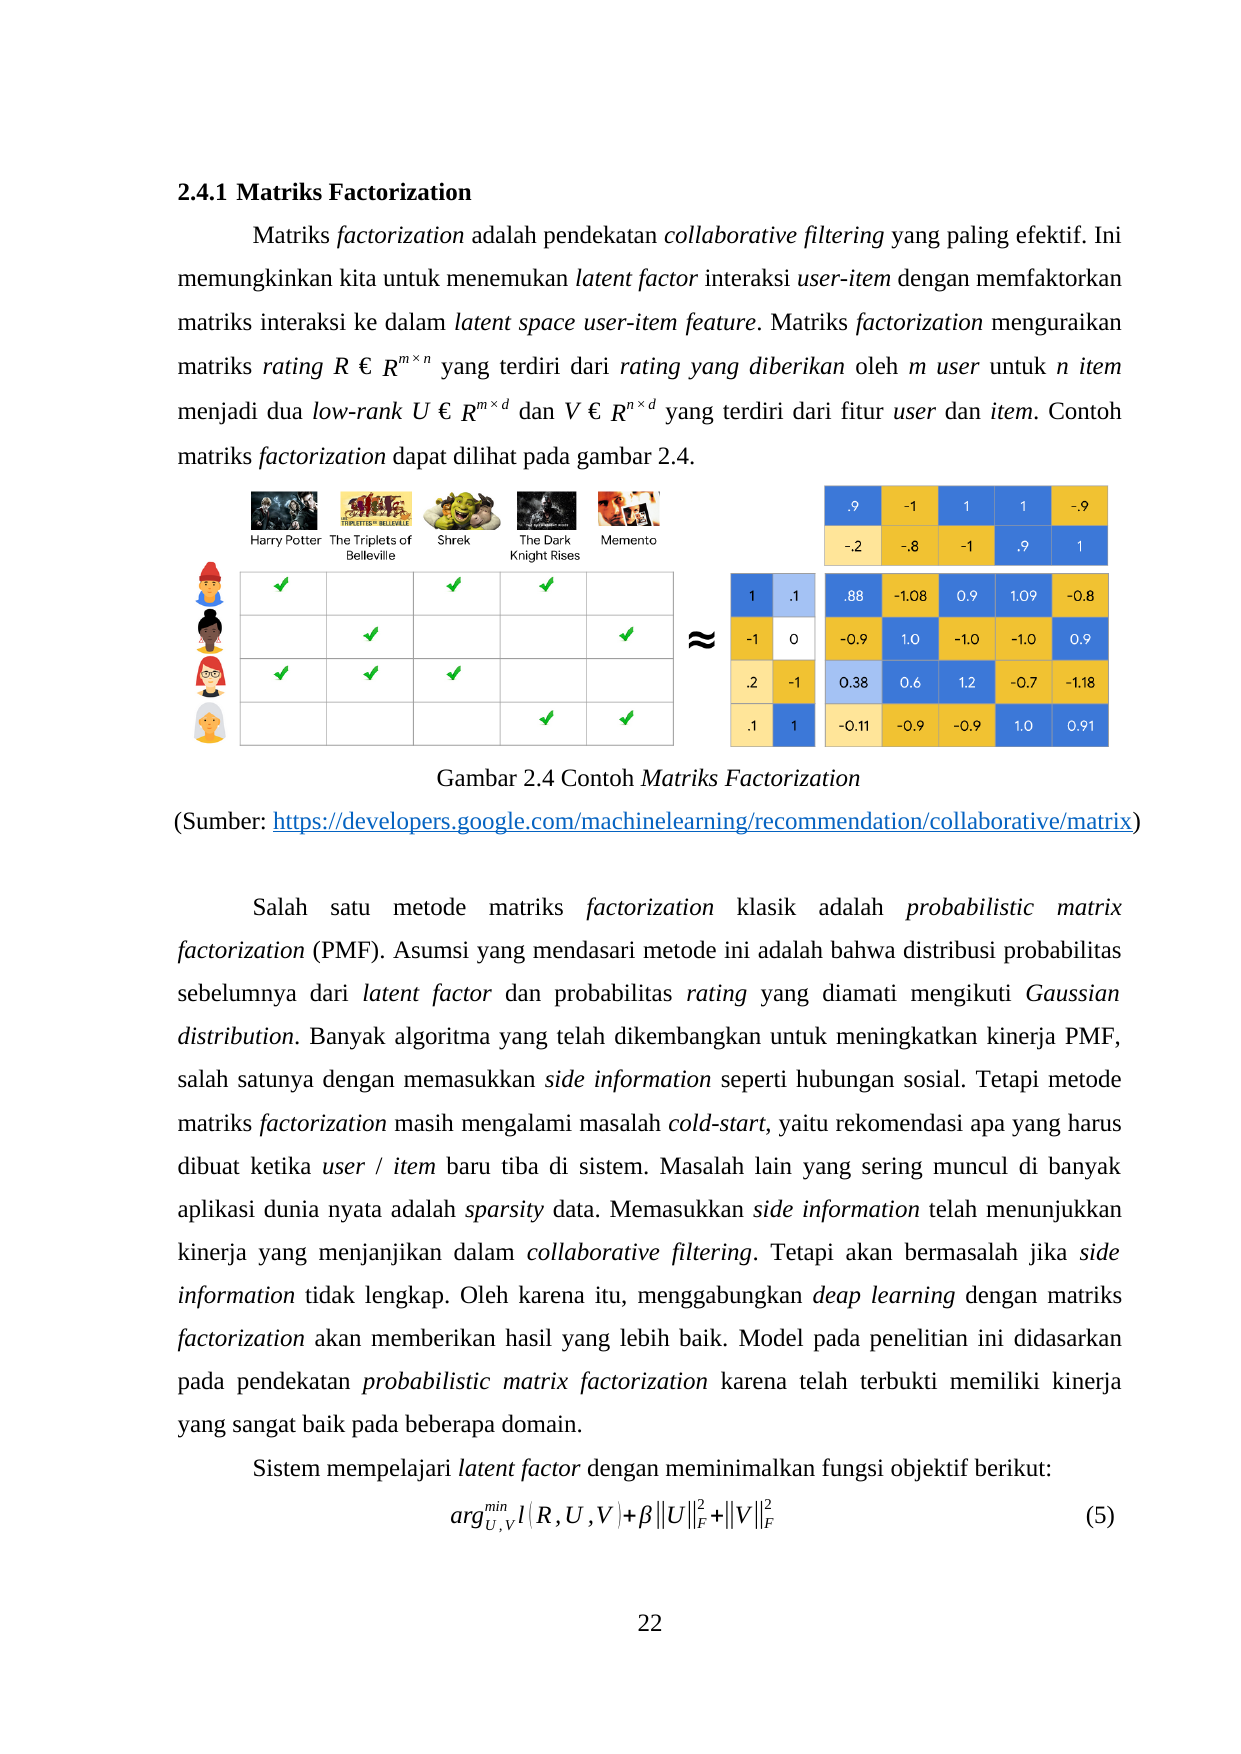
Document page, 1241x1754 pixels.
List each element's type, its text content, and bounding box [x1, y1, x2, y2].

subtitle Matriks Factorization [177, 177, 1122, 206]
picture [190, 483, 1110, 749]
text Salah satu metode matriks factorization klasik adalah probabilistic matrix factorization (PMF). Asumsi yang mendasari metode ini adalah bahwa distribusi probabilitas sebelumnya dari latent factor dan probabilitas rating yang diamati mengikuti Gaussian distribution. Banyak algoritma yang telah dikembangkan untuk meningkatkan kinerja PMF, salah satunya dengan memasukkan side information seperti hubungan sosial. Tetapi metode matriks factorization masih mengalami masalah cold-start, yaitu rekomendasi apa yang harus dibuat ketika user / item baru tiba di sistem. Masalah lain yang sering muncul di banyak aplikasi dunia nyata adalah sparsity data. Memasukkan side information telah menunjukkan kinerja yang menjanjikan dalam collaborative filtering. Tetapi akan bermasalah jika side information tidak lengkap. Oleh karena itu, menggabungkan deap learning dengan matriks factorization akan memberikan hasil yang lebih baik. Model pada penelitian ini didasarkan pada pendekatan probabilistic matrix factorization karena telah terbukti memiliki kinerja yang sangat baik pada beberapa domain. [177, 892, 1122, 1438]
text Sistem mempelajari latent factor dengan meminimalkan fungsi objektif berikut: [177, 1453, 1122, 1481]
text Matriks factorization adalah pendekatan collaborative filtering yang paling efektif. Ini memungkinkan kita untuk menemukan latent factor interaksi user-item dengan memfaktorkan matriks interaksi ke dalam latent space user-item feature. Matriks factorization menguraikan matriks rating R € yang terdiri dari rating yang diberikan oleh m user untuk n item menjadi dua low-rank U € dan V € yang terdiri dari fitur user dan item. Contoh matriks factorization dapat dilihat pada gambar 2.4. [177, 220, 1122, 469]
text (5) [177, 1496, 1122, 1533]
text Gambar 2. Contoh Matriks Factorization [177, 763, 1122, 791]
text (Sumber: https://developers.google.com/machinelearning/recommendation/collaborative/matrix) [148, 806, 1167, 834]
